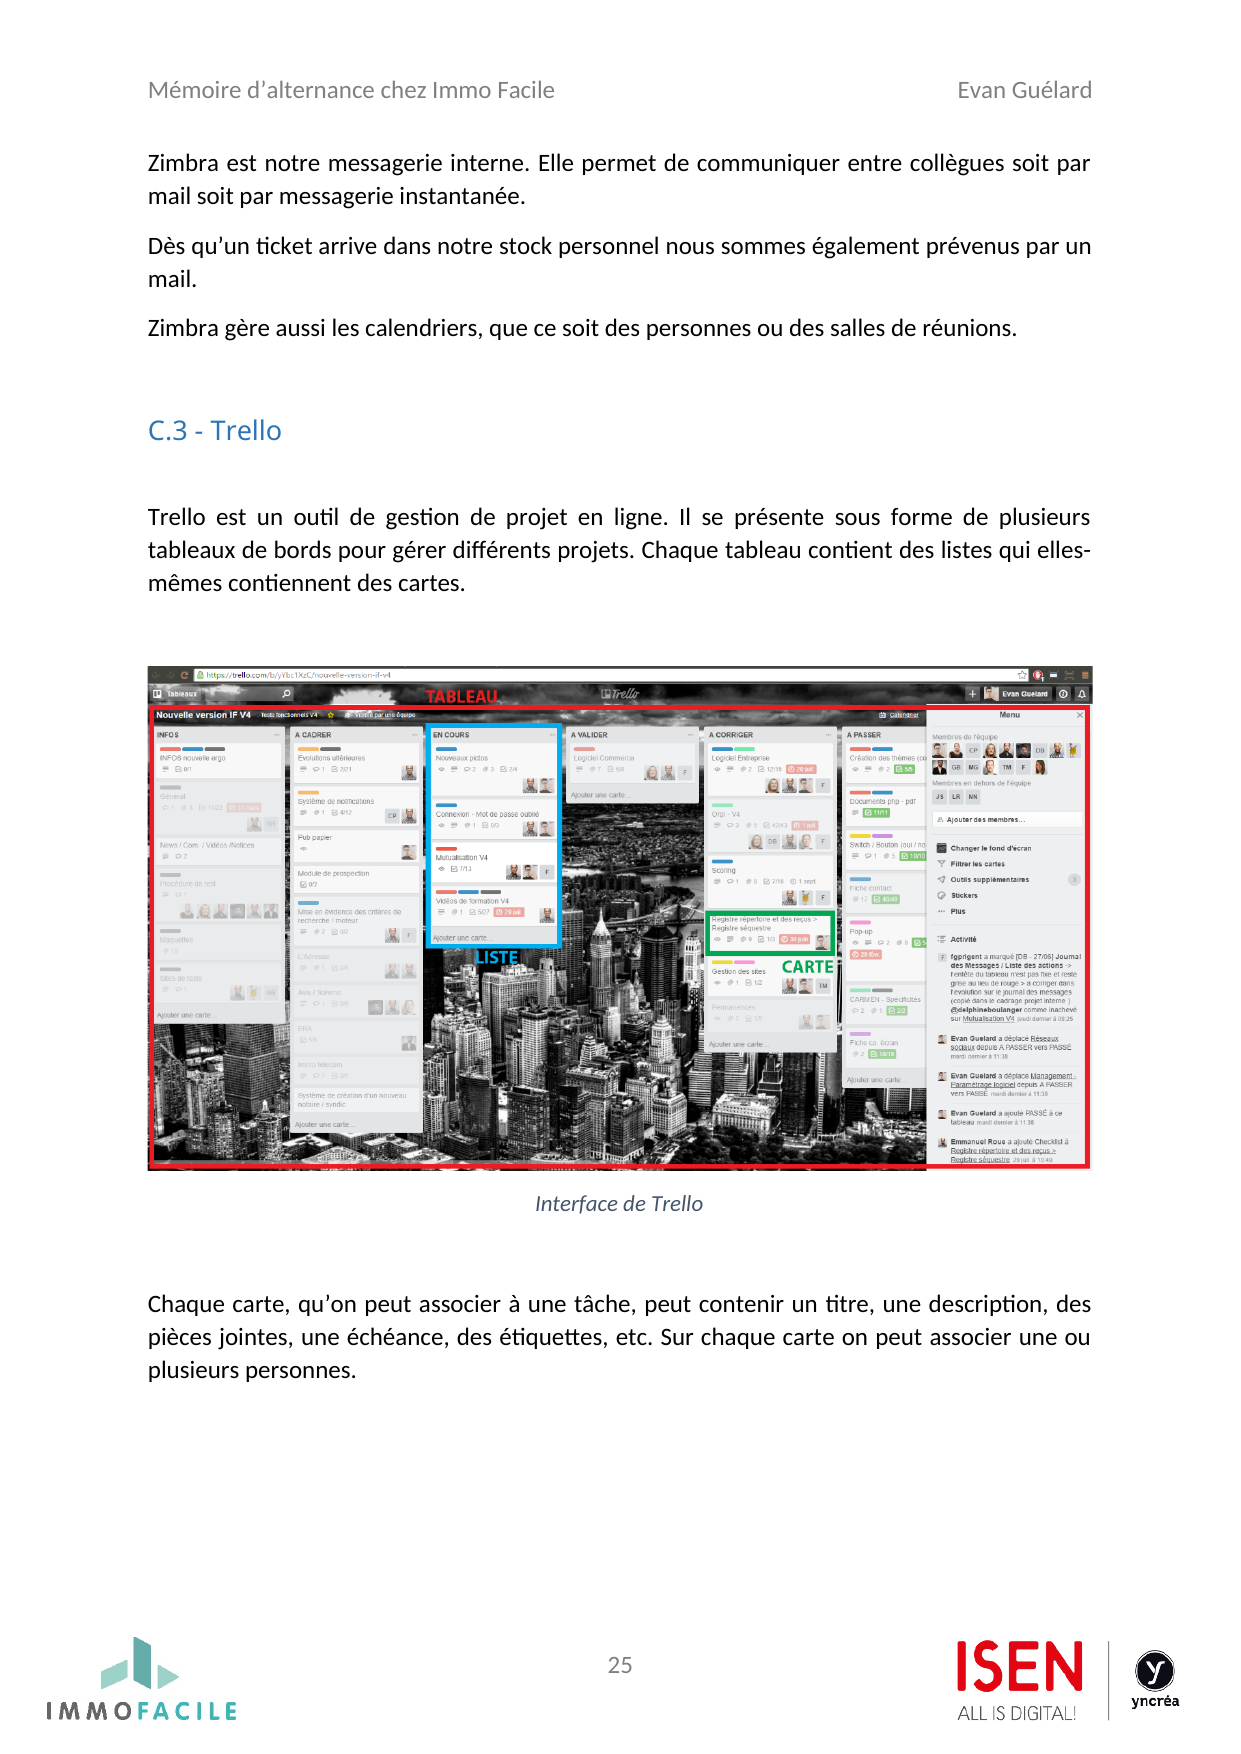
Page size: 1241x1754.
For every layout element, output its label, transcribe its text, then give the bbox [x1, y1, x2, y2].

text Dès qu’un ticket arrive dans notre stock personnel nous sommes également prévenus par un mail. [148, 230, 1093, 293]
text Interface de Trello [148, 1189, 1093, 1218]
text Zimbra est notre messagerie interne. Elle permet de communiquer entre collègues soit par mail soit par messagerie instantanée. [148, 148, 1093, 211]
picture [147, 666, 1093, 1171]
subtitle C.3 - Trello [148, 412, 1093, 449]
picture [47, 1637, 236, 1720]
text Trello est un outil de gestion de projet en ligne. Il se présente sous forme de plusieurs tableaux de bords pour gérer différents projets. Chaque tableau contient des listes qui elles-mêmes contiennent des cartes. [148, 501, 1093, 597]
text Zimbra gère aussi les calendriers, que ce soit des personnes ou des salles de réunions. [148, 313, 1093, 343]
text Chaque carte, qu’on peut associer à une tâche, peut contenir un titre, une description, des pièces jointes, une échéance, des étiquettes, etc. Sur chaque carte on peut associer une ou plusieurs personnes. [148, 1288, 1093, 1384]
picture [931, 1638, 1200, 1721]
